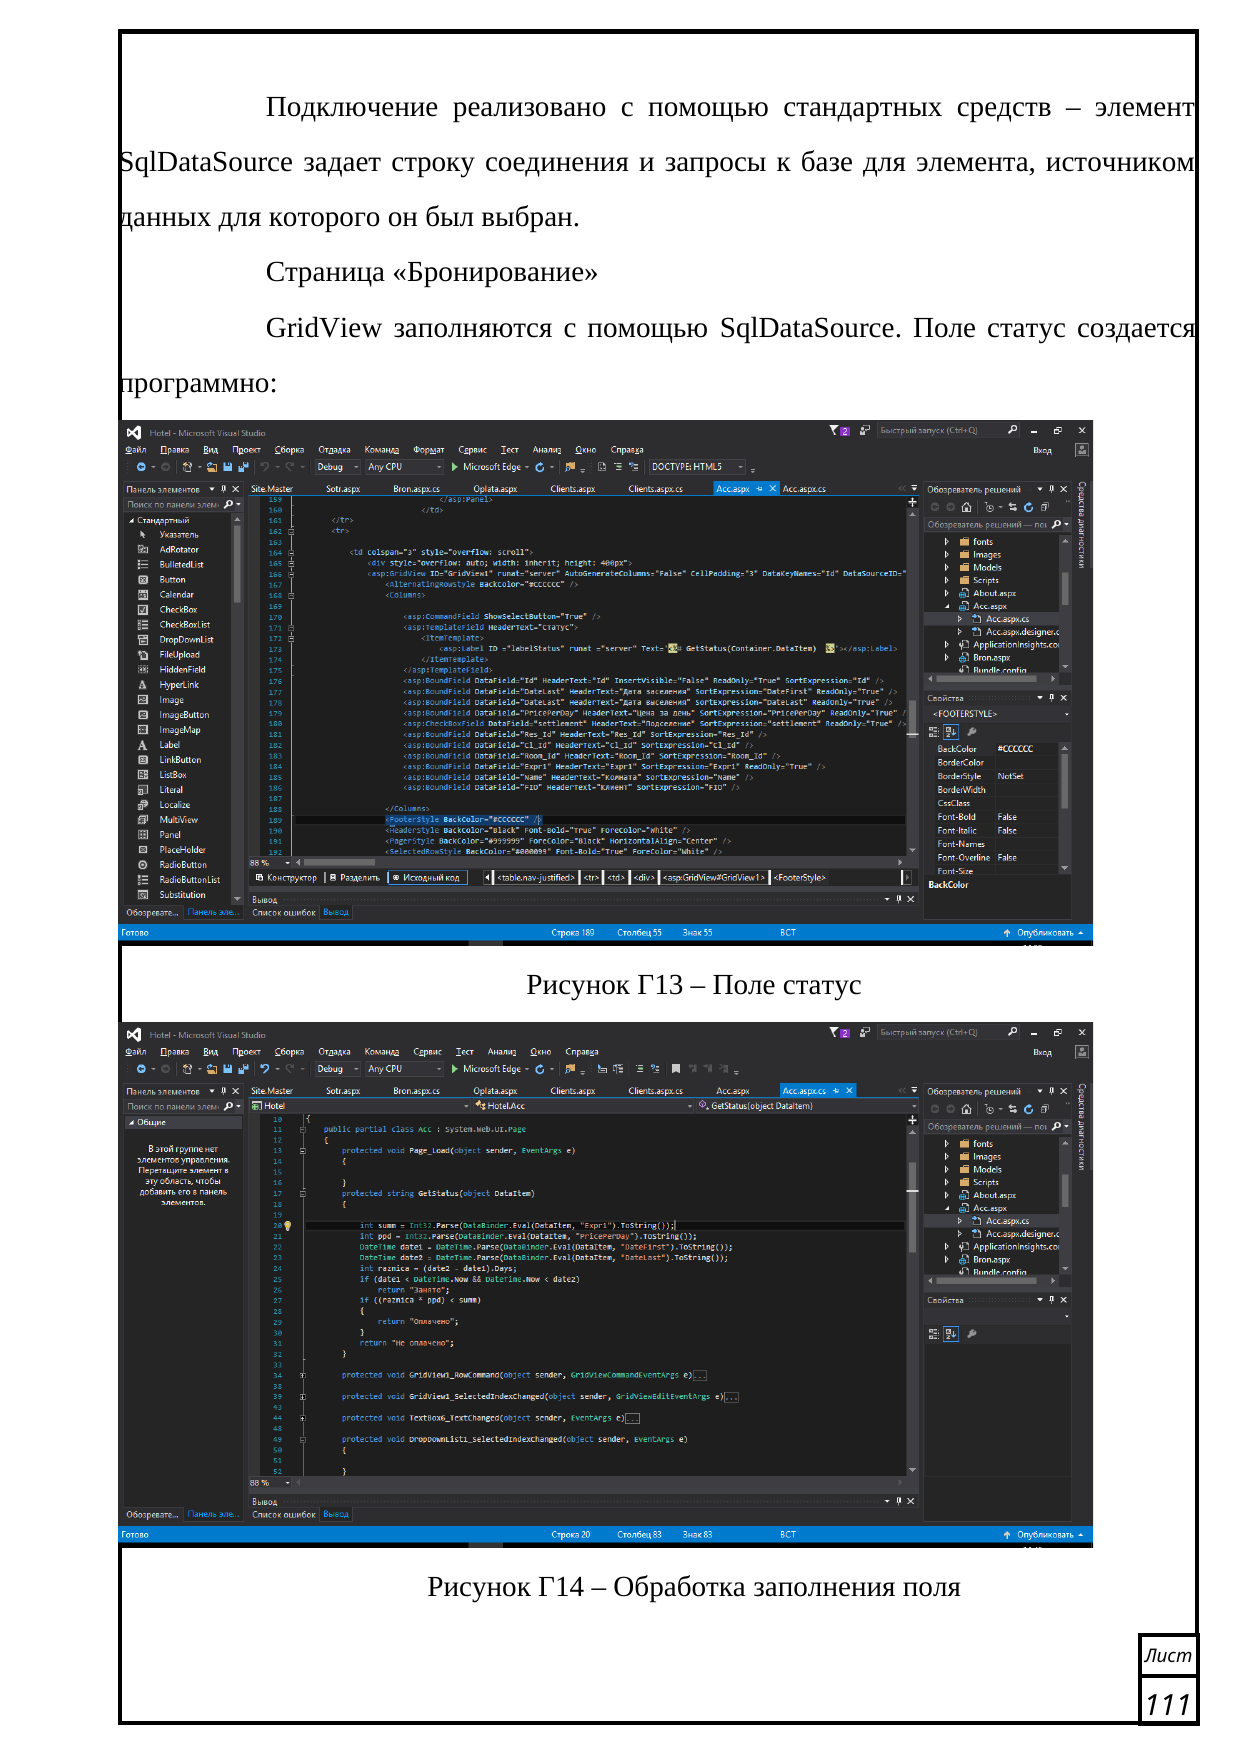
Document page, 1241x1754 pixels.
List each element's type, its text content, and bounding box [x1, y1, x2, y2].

text Подключение реализовано с помощью стандартных средств – элемент SqlDataSource задает строку соединения и запросы к базе для элемента, источником данных для которого он был выбран. [118, 89, 1196, 233]
text Страница «Бронирование» [118, 254, 1196, 288]
text Рисунок Г14 – Обработка заполнения поля [118, 1569, 1196, 1603]
picture [118, 420, 1094, 946]
text Рисунок Г13 – Поле статус [118, 967, 1196, 1001]
text GridView заполняются с помощью SqlDataSource. Поле статус создается программно: [118, 310, 1196, 399]
picture [118, 1022, 1094, 1548]
